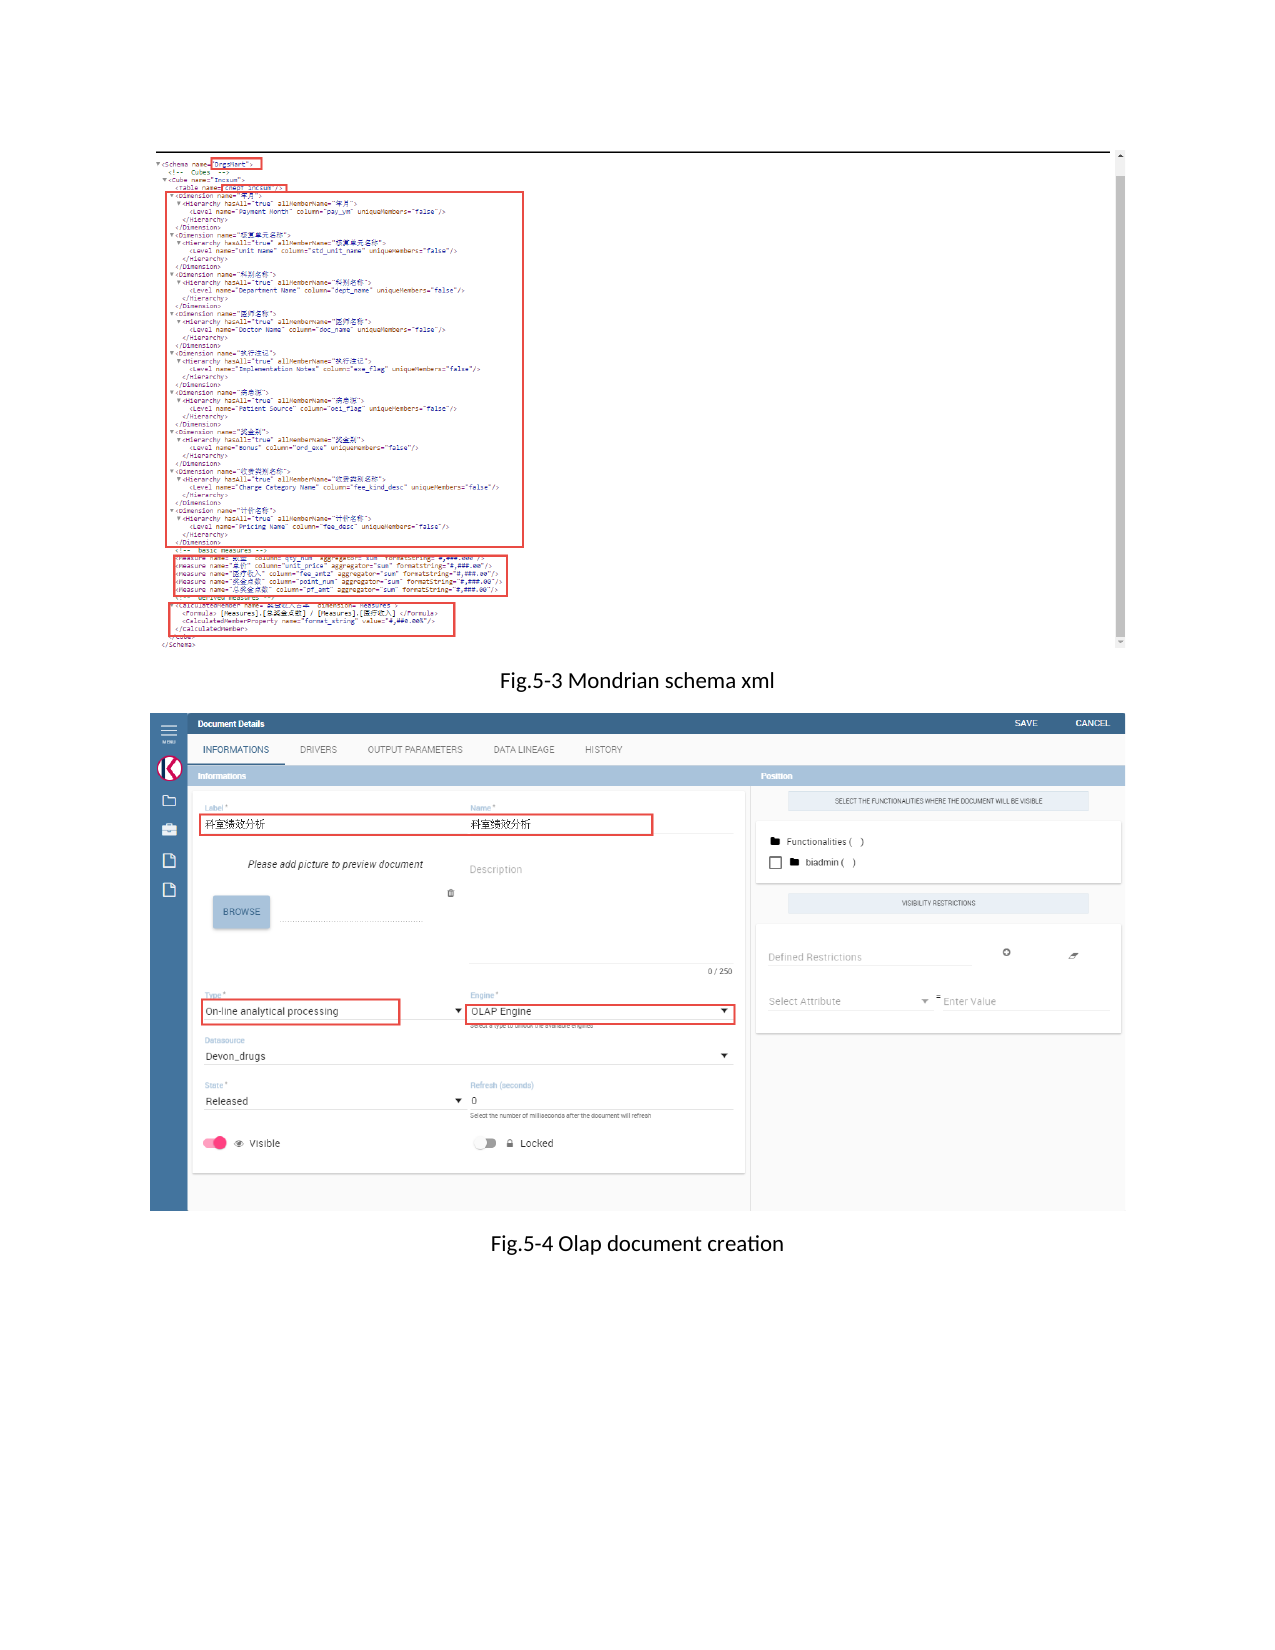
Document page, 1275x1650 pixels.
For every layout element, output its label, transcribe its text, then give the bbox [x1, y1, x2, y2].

text Fig.5-4 Olap document creation [150, 1229, 1125, 1258]
picture [150, 150, 1125, 648]
text Fig.5-3 Mondrian schema xml [150, 666, 1125, 694]
picture [150, 713, 1125, 1211]
